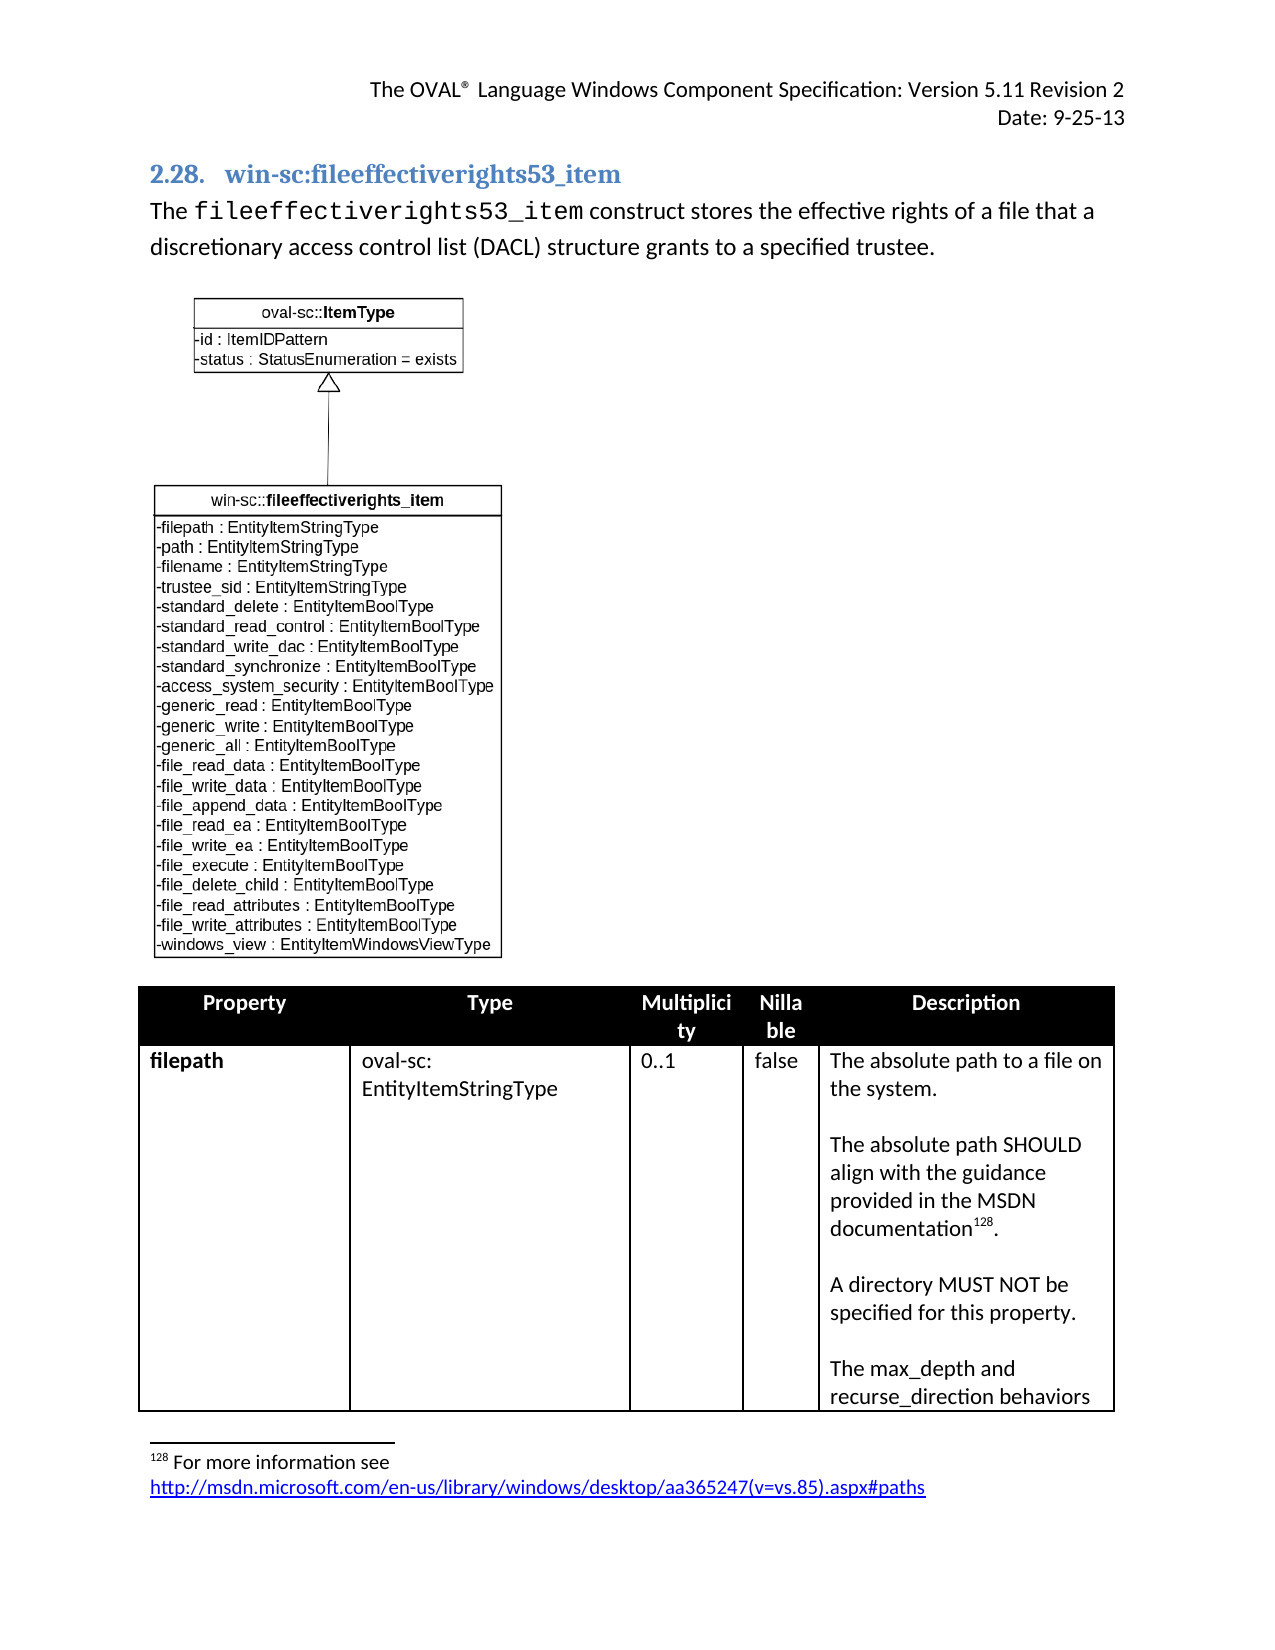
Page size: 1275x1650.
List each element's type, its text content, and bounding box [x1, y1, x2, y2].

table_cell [820, 1046, 1113, 1410]
table_cell filepath [140, 1046, 349, 1410]
table_header Property [140, 988, 350, 1044]
text The fileeffectiverights53_item construct stores the effective rights of a file that a discretionary access control list (DACL) structure grants to a specified trustee. [150, 195, 1125, 262]
table_header Multiplicity [630, 988, 743, 1044]
subtitle win-sc:fileeffectiverights53_item [150, 159, 1125, 190]
table_header Nillable [744, 988, 818, 1044]
table_header Type [351, 988, 629, 1044]
table_header Description [819, 988, 1113, 1044]
table_cell false [744, 1046, 818, 1410]
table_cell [351, 1046, 629, 1410]
table_cell 0..1 [631, 1046, 742, 1410]
